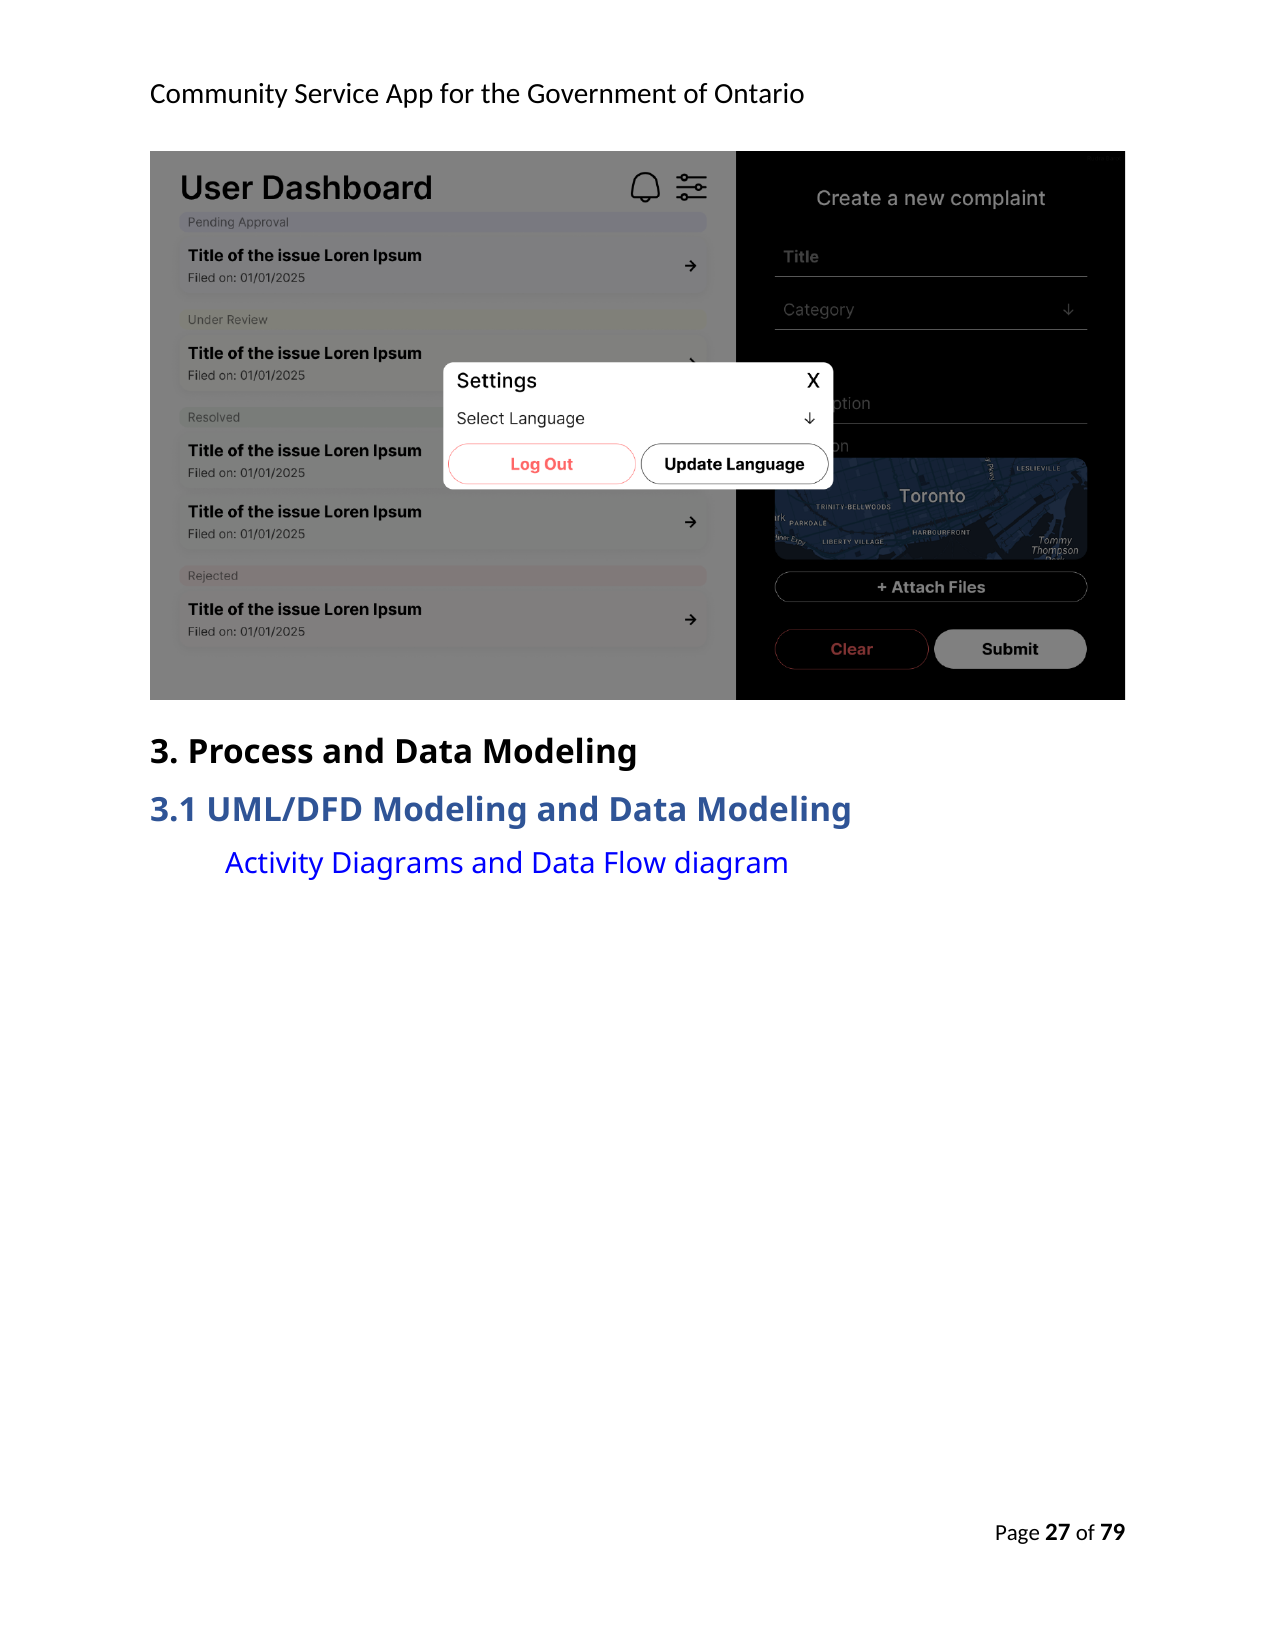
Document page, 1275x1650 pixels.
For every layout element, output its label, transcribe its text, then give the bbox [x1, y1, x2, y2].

picture [150, 151, 1125, 700]
subtitle Process and Data Modeling [150, 728, 1125, 773]
subtitle 3.1 UML/DFD Modeling and Data Modeling [150, 786, 1125, 832]
subtitle Activity Diagrams and Data Flow diagram [225, 842, 1125, 882]
